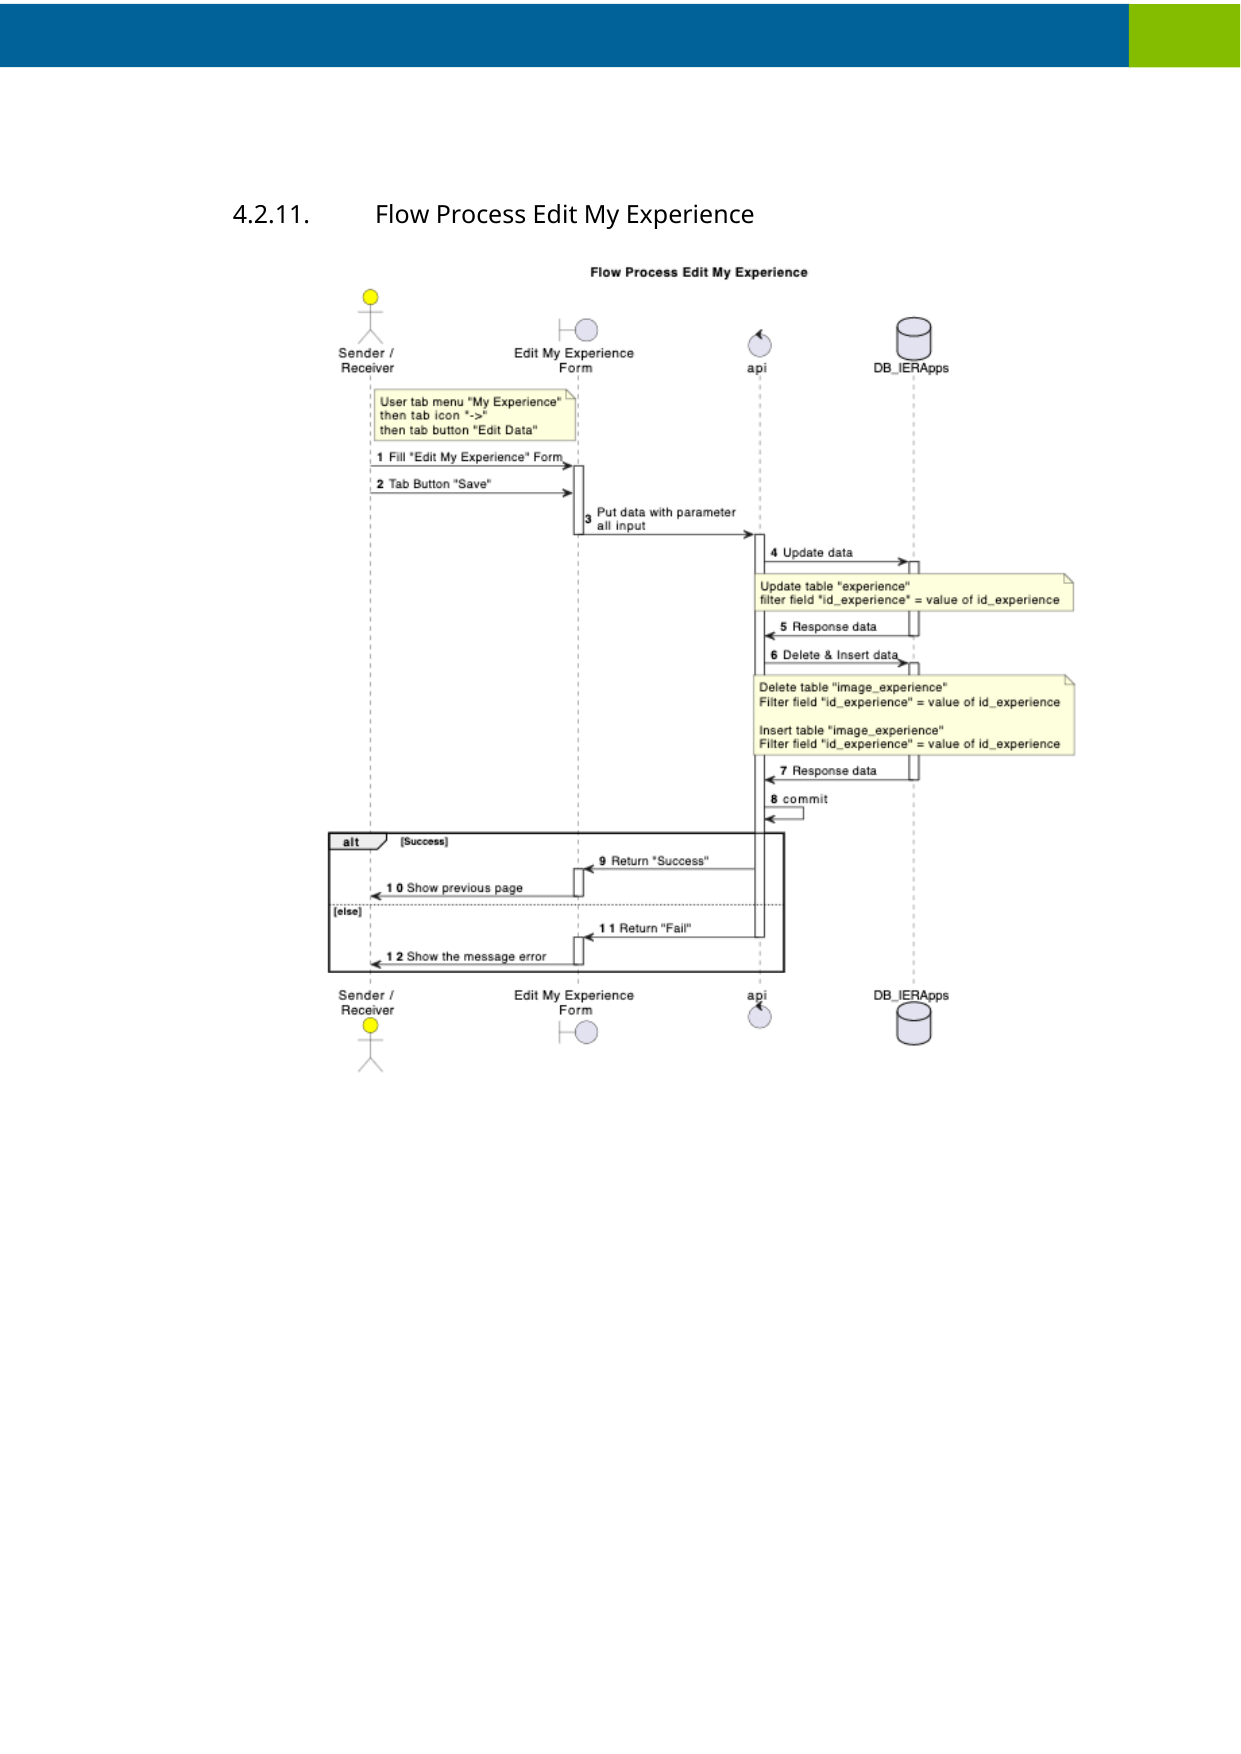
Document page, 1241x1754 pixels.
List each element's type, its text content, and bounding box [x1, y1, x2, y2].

picture [320, 250, 1081, 1078]
subtitle Flow Process Edit My Experience [233, 197, 1090, 231]
